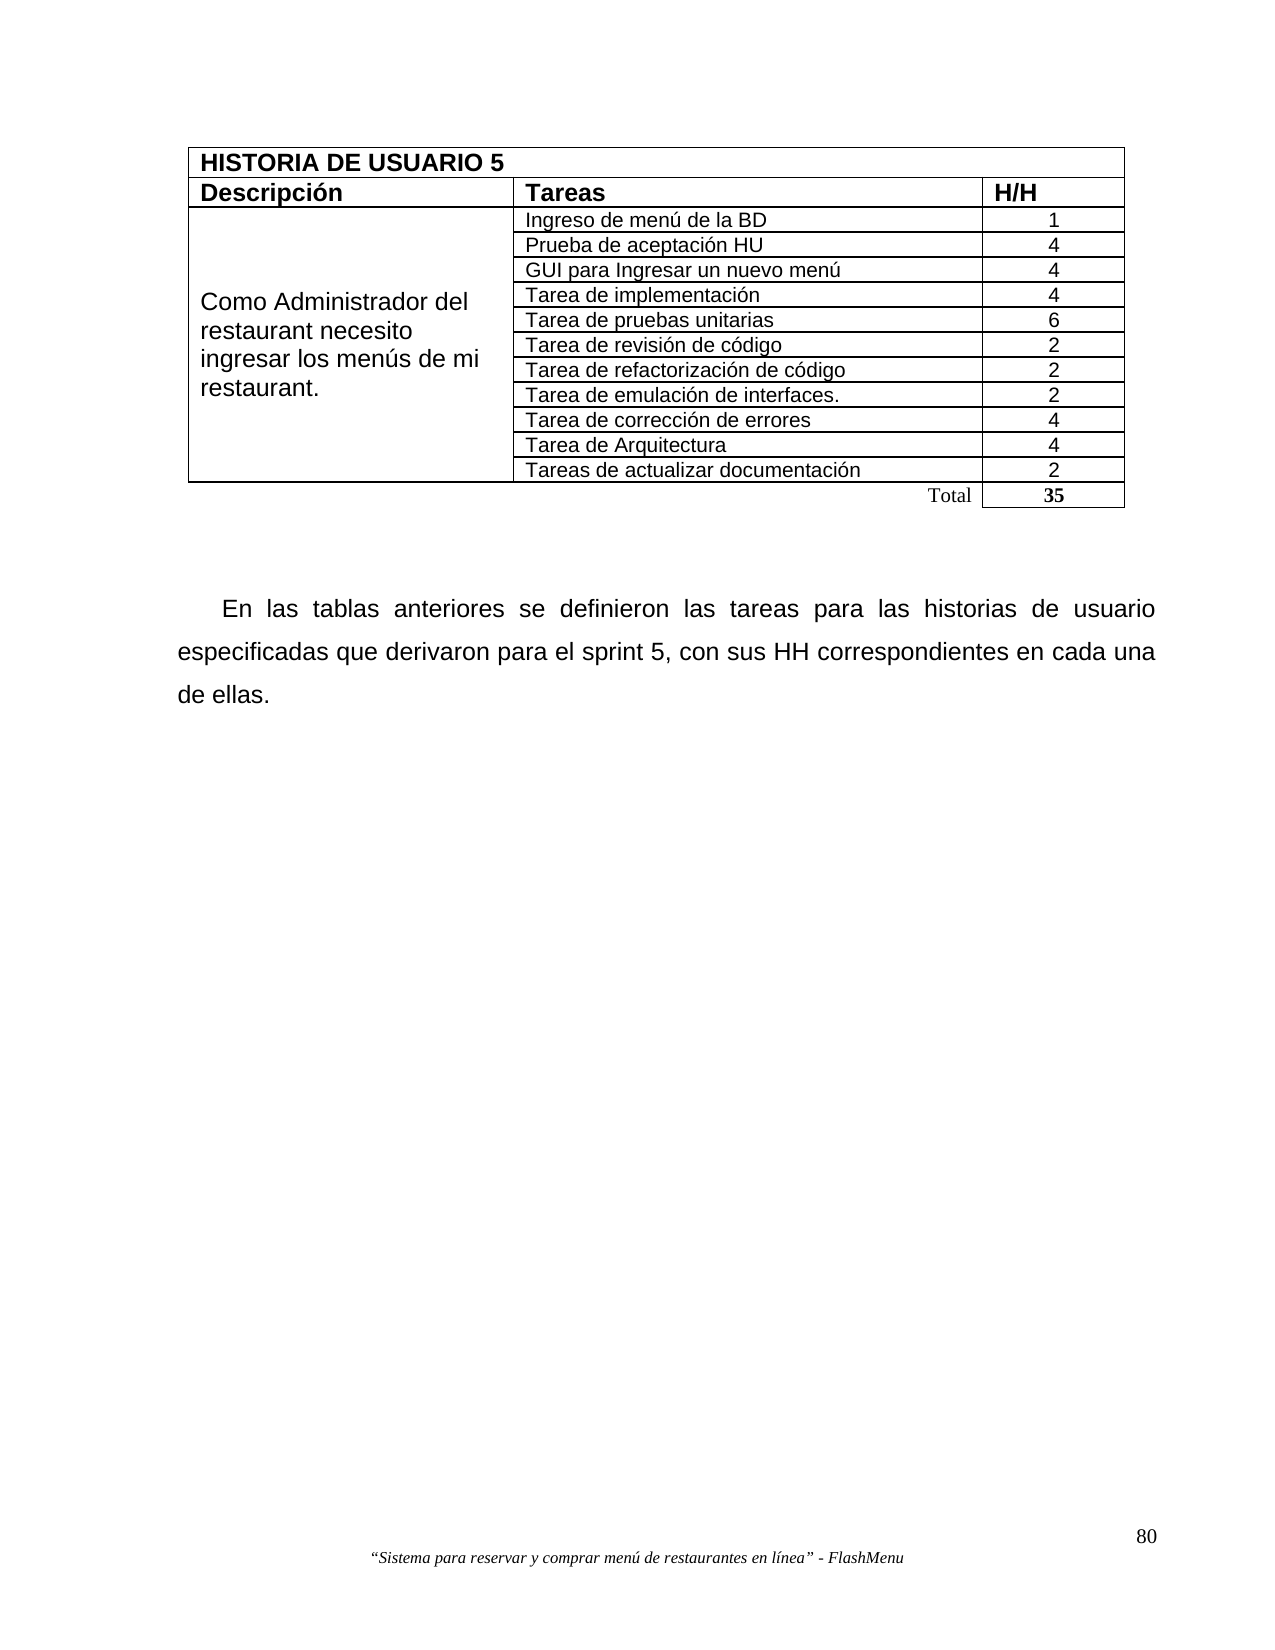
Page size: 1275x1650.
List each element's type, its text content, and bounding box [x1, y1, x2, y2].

table_cell Total [189, 483, 982, 507]
table_cell Tarea de Arquitectura [514, 433, 982, 456]
table_cell 6 [983, 308, 1124, 331]
table_cell 2 [983, 383, 1124, 406]
table_cell Descripción [189, 178, 513, 206]
table_cell Ingreso de menú de la BD [514, 208, 982, 231]
table_cell 1 [983, 208, 1124, 231]
table_cell Tarea de corrección de errores [514, 408, 982, 431]
table_cell Como Administrador del restaurant necesito ingresar los menús de mi restaurant. [189, 208, 513, 481]
table_cell Tarea de emulación de interfaces. [514, 383, 982, 406]
table_cell Tareas [514, 178, 982, 206]
table_cell Tareas de actualizar documentación [514, 458, 982, 481]
table_cell 35 [983, 483, 1124, 507]
table_cell Tarea de refactorización de código [514, 358, 982, 381]
table_cell 4 [983, 283, 1124, 306]
table_cell 4 [983, 408, 1124, 431]
table_header HISTORIA DE USUARIO 5 [189, 148, 1124, 177]
table_cell 2 [983, 358, 1124, 381]
table_cell Tarea de implementación [514, 283, 982, 306]
table_cell Tarea de revisión de código [514, 333, 982, 356]
table_cell Prueba de aceptación HU [514, 233, 982, 256]
table_cell 4 [983, 233, 1124, 256]
table_cell 2 [983, 458, 1124, 481]
text En las tablas anteriores se definieron las tareas para las historias de usuario especificadas que derivaron para el sprint 5, con sus HH correspondientes en cada una de ellas. [177, 594, 1157, 709]
table_cell 4 [983, 433, 1124, 456]
table_cell 4 [983, 258, 1124, 281]
table_cell H/H [983, 178, 1124, 206]
table_cell 2 [983, 333, 1124, 356]
table_cell Tarea de pruebas unitarias [514, 308, 982, 331]
table_cell GUI para Ingresar un nuevo menú [514, 258, 982, 281]
